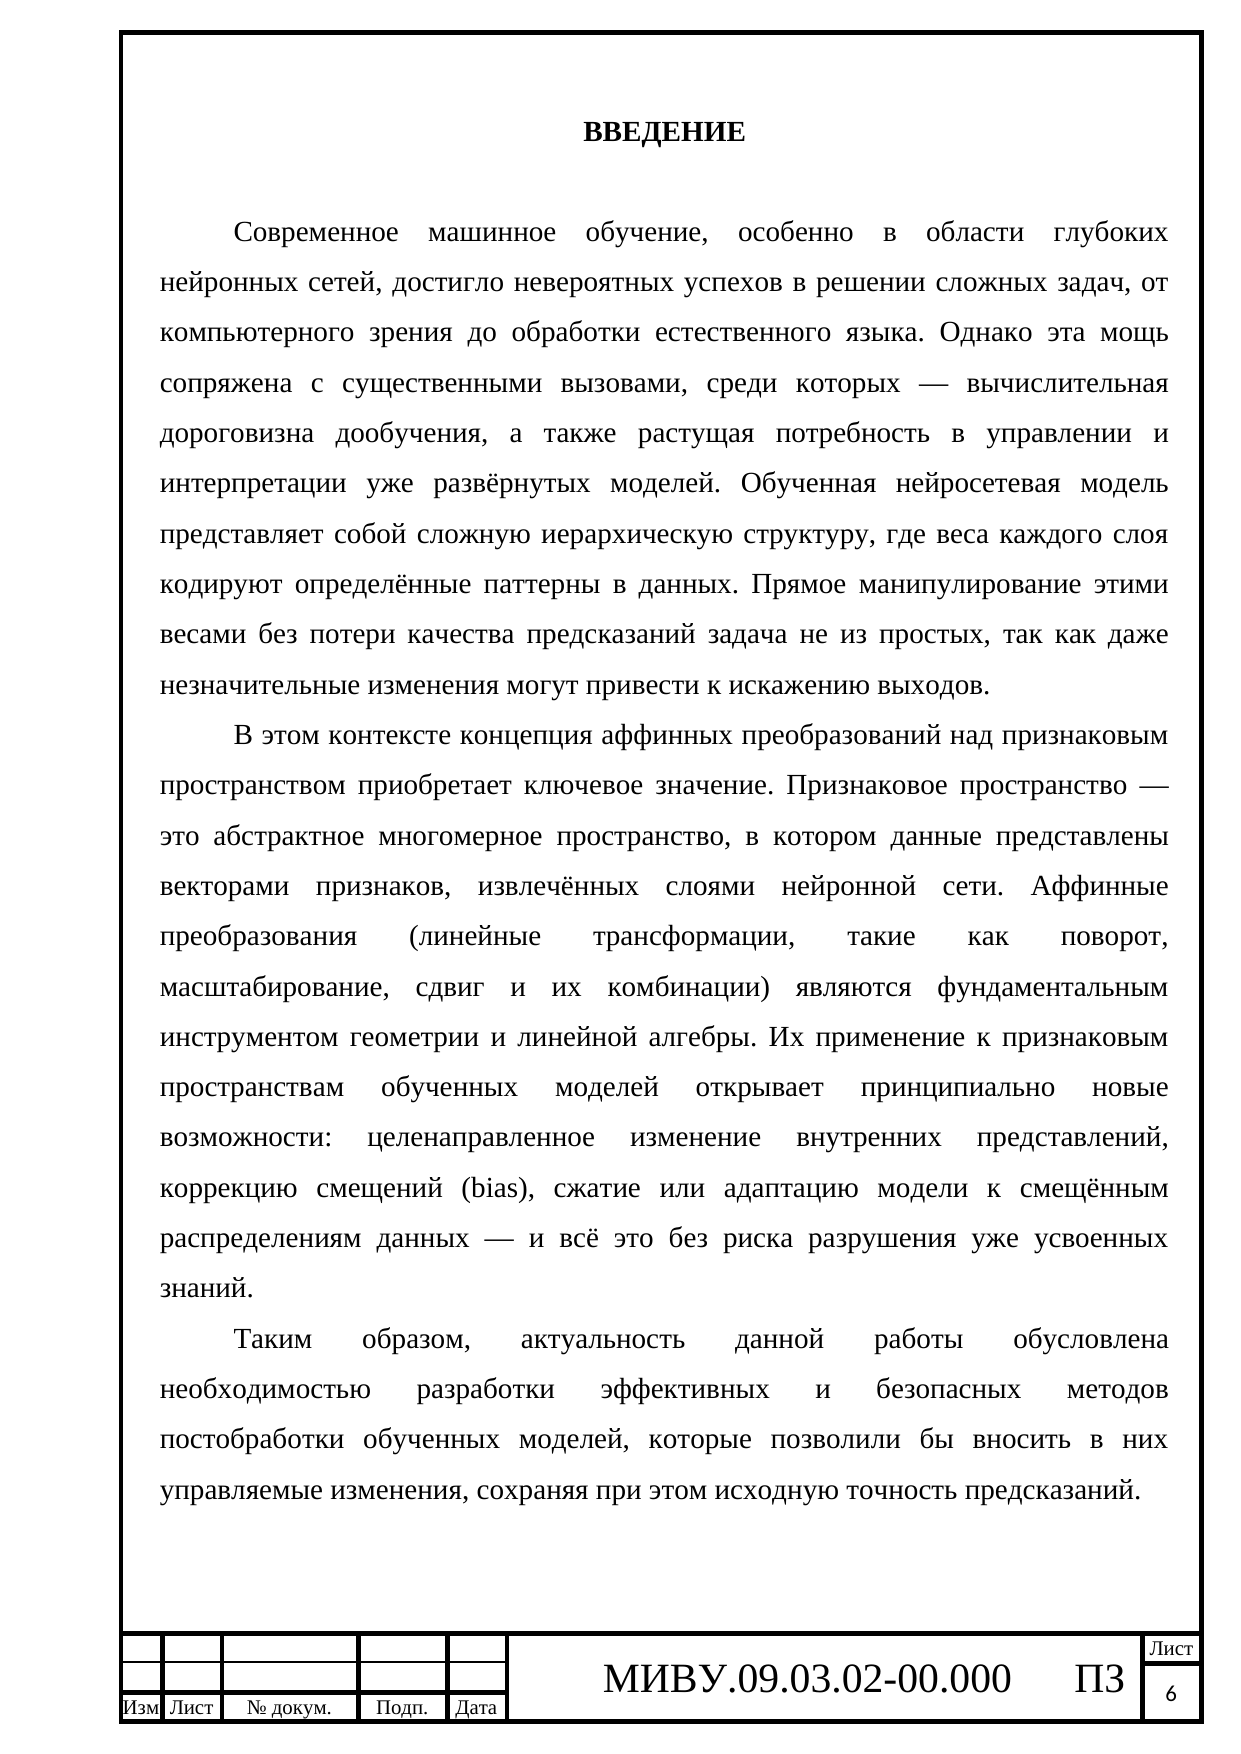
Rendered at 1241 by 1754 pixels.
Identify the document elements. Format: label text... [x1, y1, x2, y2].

text Современное машинное обучение, особенно в области глубоких нейронных сетей, достигло невероятных успехов в решении сложных задач, от компьютерного зрения до обработки естественного языка. Однако эта мощь сопряжена с существенными вызовами, среди которых — вычислительная дороговизна дообучения, а также растущая потребность в управлении и интерпретации уже развёрнутых моделей. Обученная нейросетевая модель представляет собой сложную иерархическую структуру, где веса каждого слоя кодируют определённые паттерны в данных. Прямое манипулирование этими весами без потери качества предсказаний задача не из простых, так как даже незначительные изменения могут привести к искажению выходов. [159, 214, 1169, 700]
text Таким образом, актуальность данной работы обусловлена необходимостью разработки эффективных и безопасных методов постобработки обученных моделей, которые позволили бы вносить в них управляемые изменения, сохраняя при этом исходную точность предсказаний. [159, 1321, 1169, 1505]
text ВВЕДЕНИЕ [159, 114, 1169, 147]
text В этом контексте концепция аффинных преобразований над признаковым пространством приобретает ключевое значение. Признаковое пространство — это абстрактное многомерное пространство, в котором данные представлены векторами признаков, извлечённых слоями нейронной сети. Аффинные преобразования (линейные трансформации, такие как поворот, масштабирование, сдвиг и их комбинации) являются фундаментальным инструментом геометрии и линейной алгебры. Их применение к признаковым пространствам обученных моделей открывает принципиально новые возможности: целенаправленное изменение внутренних представлений, коррекцию смещений (bias), сжатие или адаптацию модели к смещённым распределениям данных — и всё это без риска разрушения уже усвоенных знаний. [159, 717, 1169, 1304]
